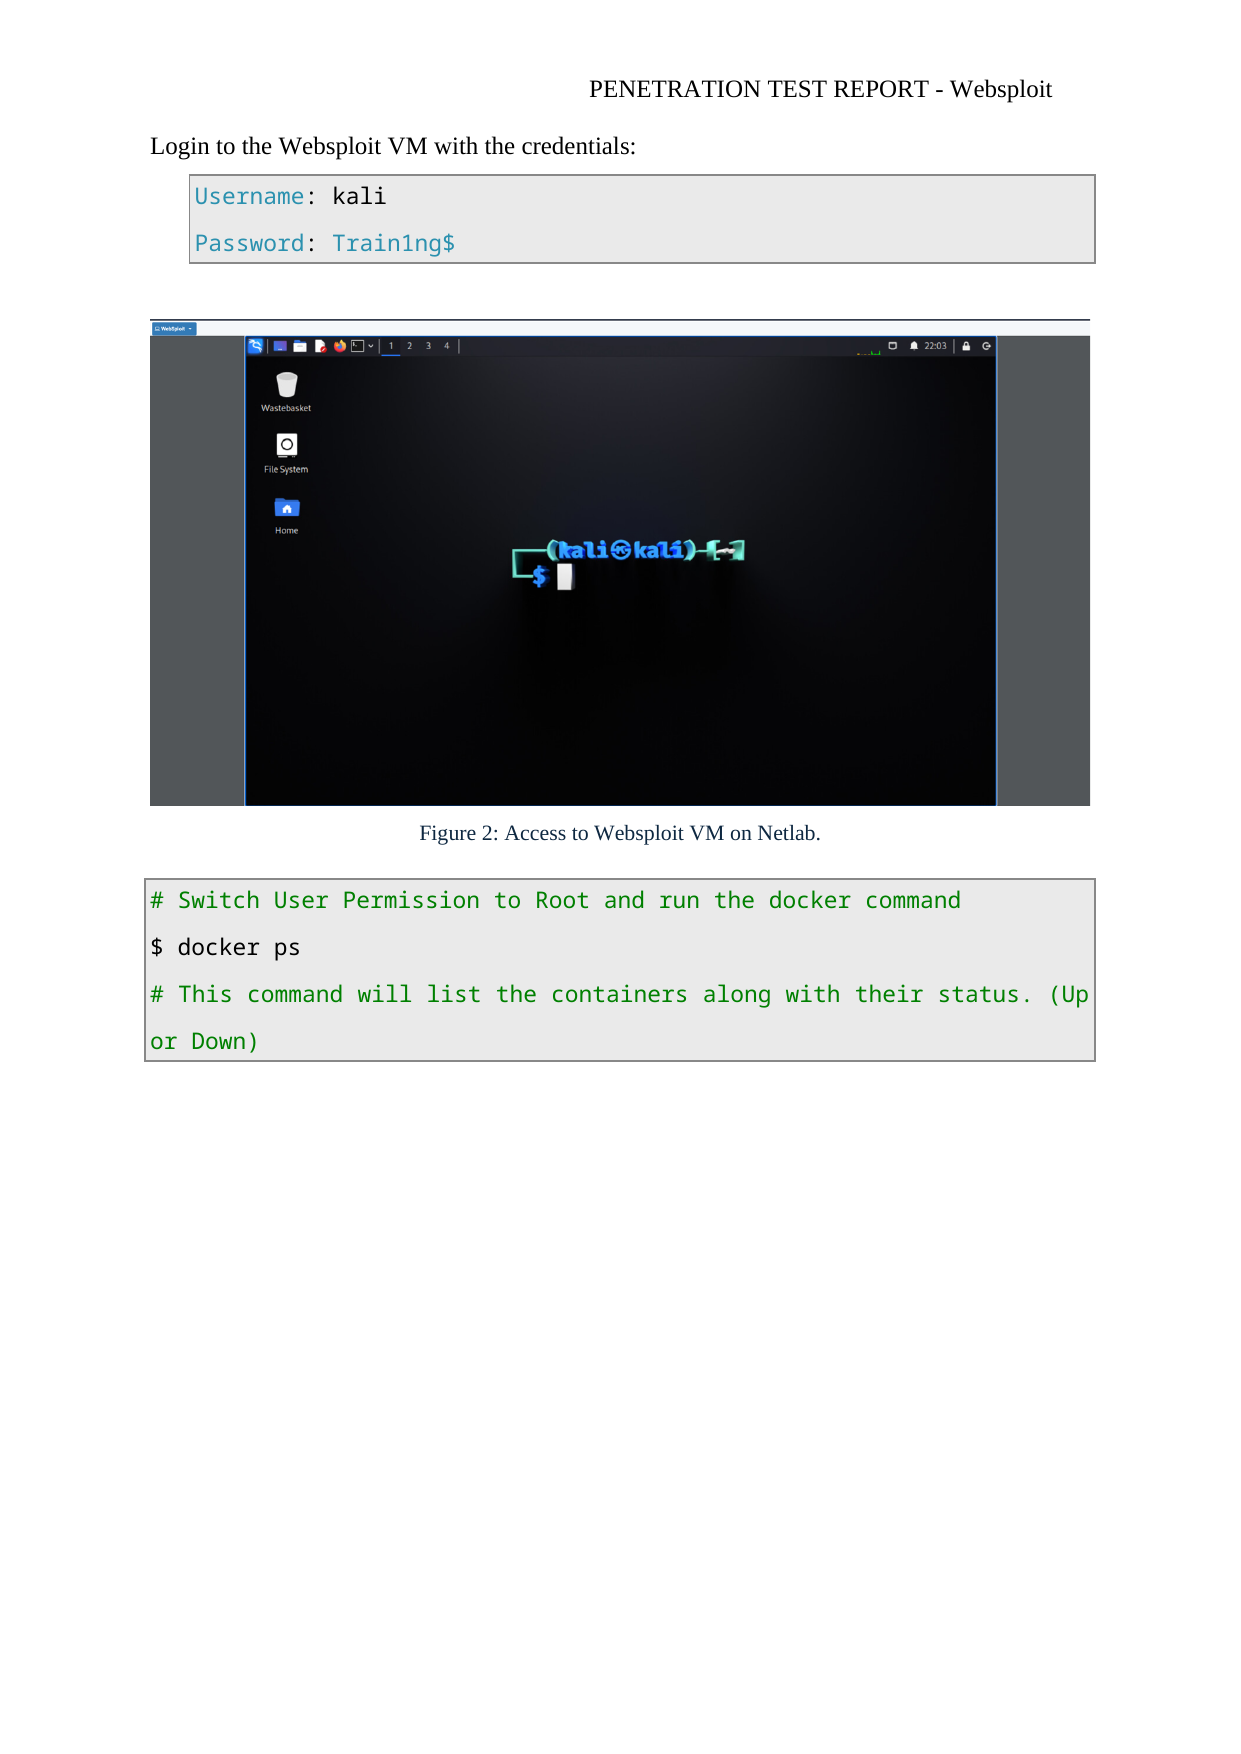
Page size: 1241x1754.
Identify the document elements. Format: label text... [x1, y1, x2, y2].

text $ docker ps [146, 925, 1094, 962]
text Login to the Websploit VM with the credentials: [150, 131, 1090, 160]
picture [150, 319, 1091, 806]
text Username: kali [190, 176, 1094, 211]
text # Switch User Permission to Root and run the docker command [146, 880, 1094, 915]
text # This command will list the containers along with their status. (Up or Down) [146, 972, 1094, 1060]
text Figure 2: Access to Websploit VM on Netlab. [150, 820, 1090, 845]
text Password: Train1ng$ [190, 221, 1094, 262]
